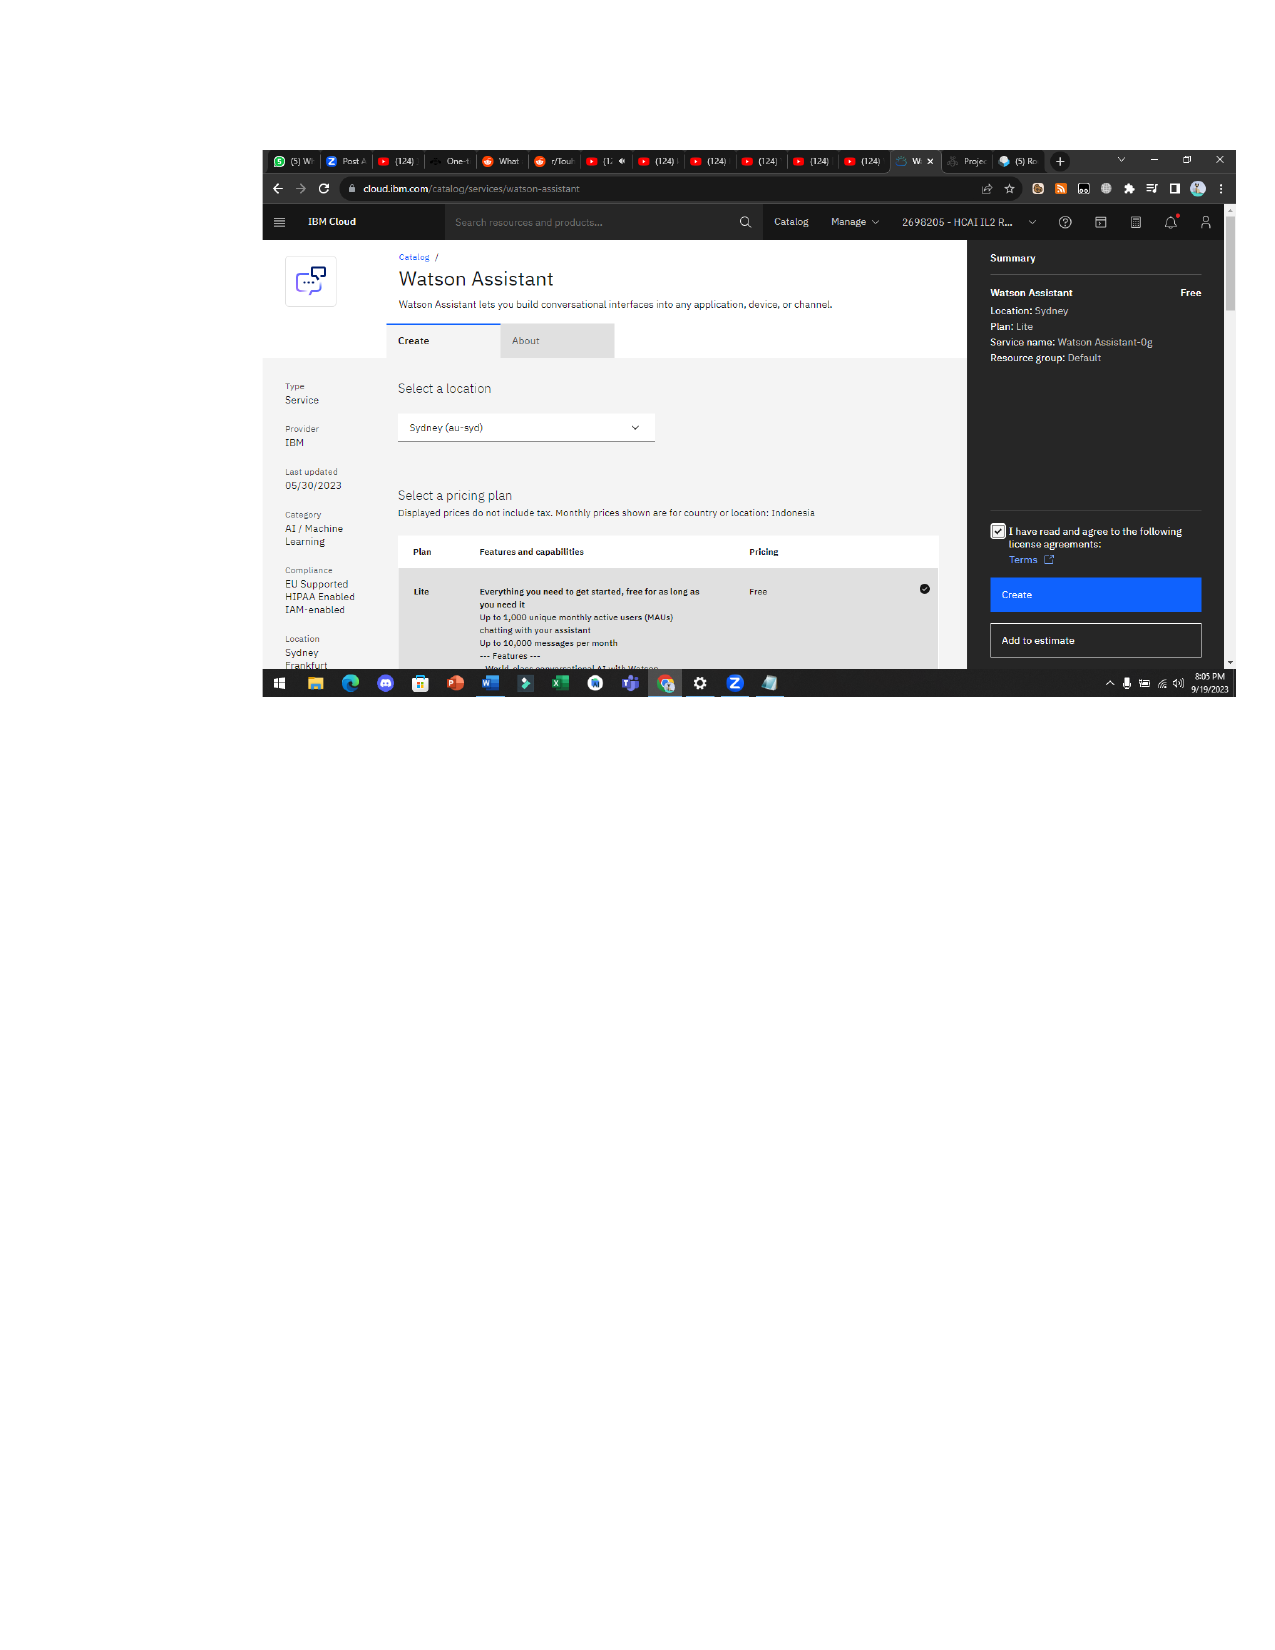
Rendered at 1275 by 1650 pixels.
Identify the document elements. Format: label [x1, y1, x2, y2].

picture [262, 150, 1236, 697]
